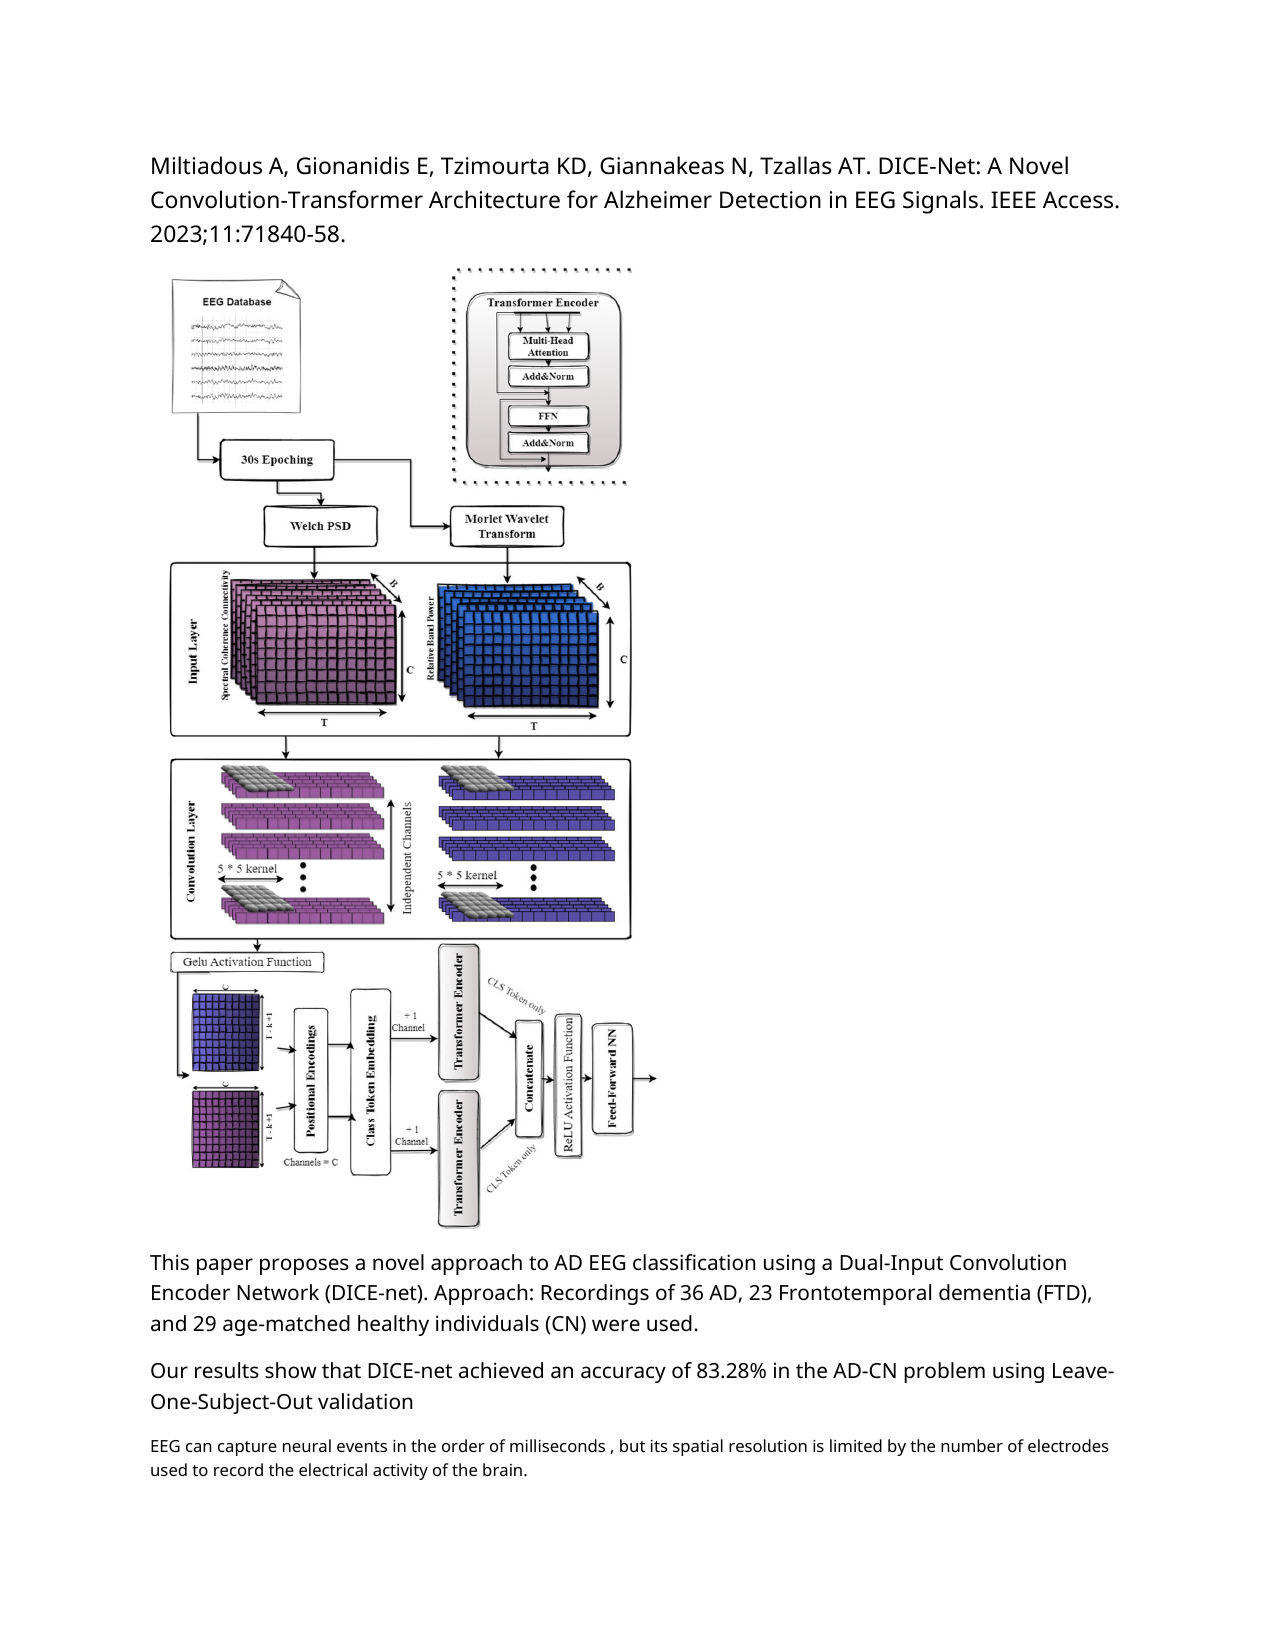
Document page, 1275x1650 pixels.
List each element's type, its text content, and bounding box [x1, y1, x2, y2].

text This paper proposes a novel approach to AD EEG classification using a Dual-Input Convolution Encoder Network (DICE-net). Approach: Recordings of 36 AD, 23 Frontotemporal dementia (FTD), and 29 age-matched healthy individuals (CN) were used. [150, 1248, 1125, 1337]
picture [150, 267, 665, 1229]
text Miltiadous A, Gionanidis E, Tzimourta KD, Giannakeas N, Tzallas AT. DICE-Net: A Novel Convolution-Transformer Architecture for Alzheimer Detection in EEG Signals. IEEE Access. 2023;11:71840-58. [150, 150, 1125, 249]
text EEG can capture neural events in the order of milliseconds , but its spatial resolution is limited by the number of electrodes used to record the electrical activity of the brain. [150, 1434, 1125, 1481]
text Our results show that DICE-net achieved an accuracy of 83.28% in the AD-CN problem using Leave-One-Subject-Out validation [150, 1356, 1125, 1415]
